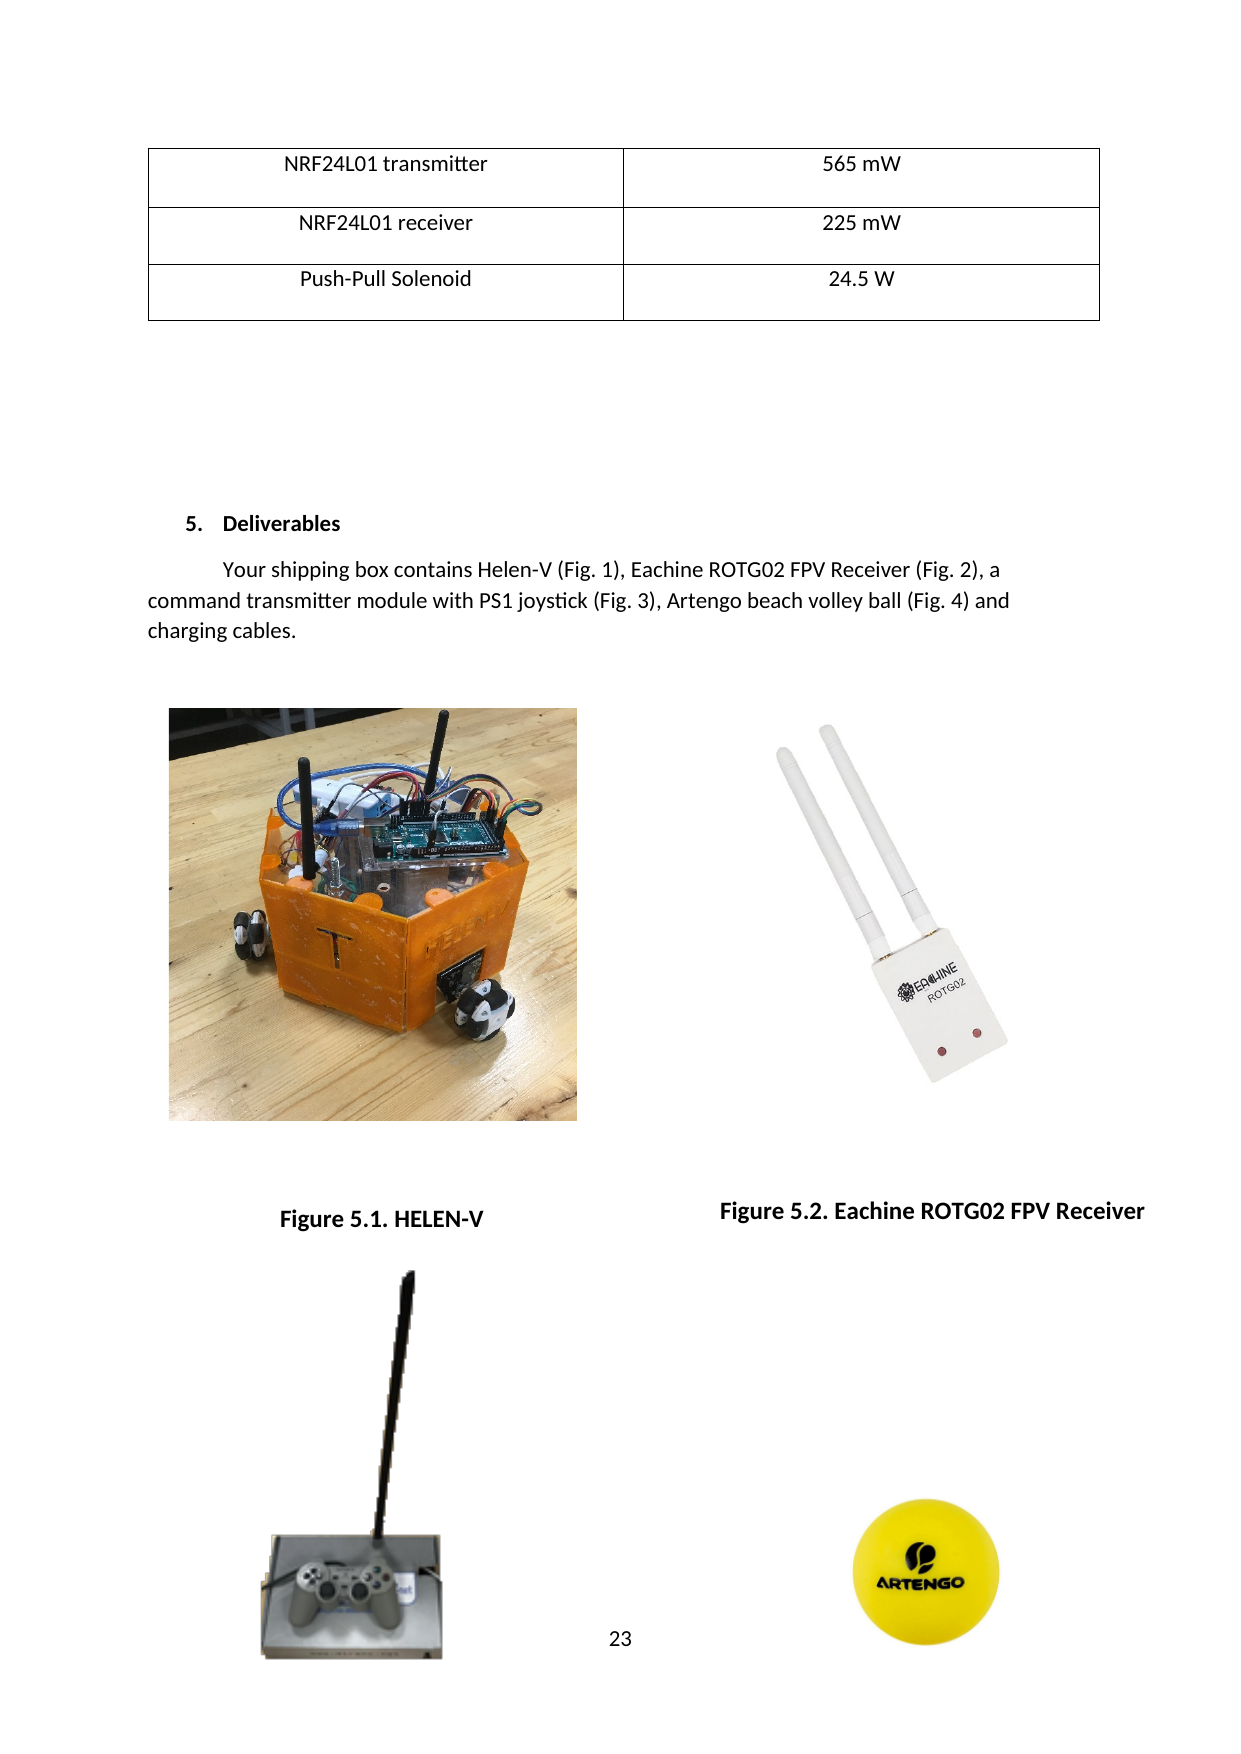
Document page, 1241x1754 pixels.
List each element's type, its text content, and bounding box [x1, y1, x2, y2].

text Your shipping box contains Helen-V (Fig. 1), Eachine ROTG02 FPV Receiver (Fig. 2), a command transmitter module with PS1 joystick (Fig. 3), Artengo beach volley ball (Fig. 4) and charging cables. [148, 556, 1093, 644]
table_cell Push-Pull Solenoid [149, 265, 623, 320]
table_cell 565 mW [624, 149, 1099, 207]
picture [827, 1491, 1022, 1653]
table_cell NRF24L01 transmitter [149, 149, 623, 207]
table_cell 225 mW [624, 208, 1099, 263]
picture [167, 708, 577, 1118]
list Deliverables [185, 509, 1093, 537]
picture [253, 1261, 451, 1662]
table_cell 24.5 W [624, 265, 1099, 320]
table_cell NRF24L01 receiver [149, 208, 623, 263]
picture [689, 698, 1093, 1102]
